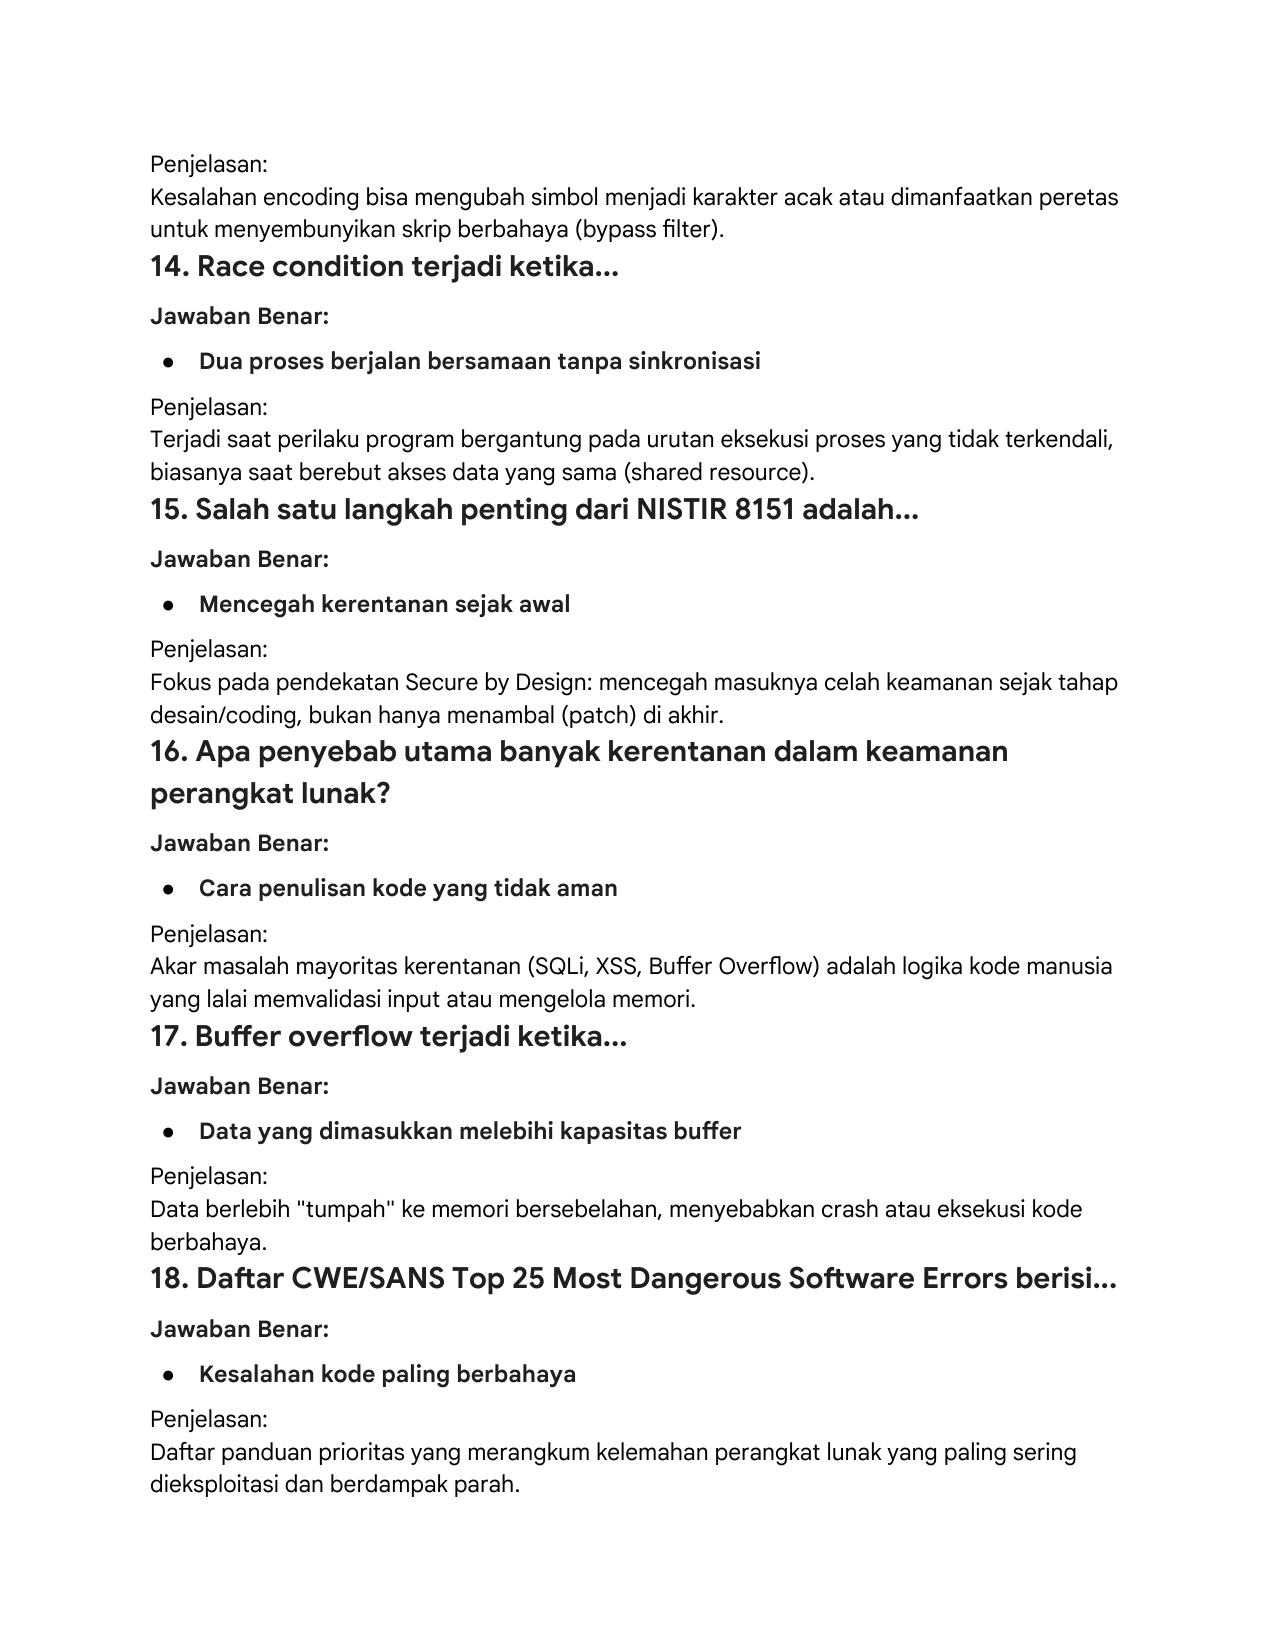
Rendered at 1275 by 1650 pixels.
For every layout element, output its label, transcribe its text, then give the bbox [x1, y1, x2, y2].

subtitle 18. Daftar CWE/SANS Top 25 Most Dangerous Software Errors berisi... [150, 1261, 1125, 1297]
text Akar masalah mayoritas kerentanan (SQLi, XSS, Buffer Overflow) adalah logika kode manusia yang lalai memvalidasi input atau mengelola memori. [150, 952, 1125, 1014]
text Terjadi saat perilaku program bergantung pada urutan eksekusi proses yang tidak terkendali, biasanya saat berebut akses data yang sama (shared resource). [150, 425, 1125, 487]
text Penjelasan: [150, 920, 1125, 948]
text Penjelasan: [150, 150, 1125, 179]
text Penjelasan: [150, 393, 1125, 421]
text Penjelasan: [150, 635, 1125, 664]
list Data yang dimasukkan melebihi kapasitas buffer [161, 1117, 1125, 1146]
text Jawaban Benar: [150, 545, 1125, 574]
text Daftar panduan prioritas yang merangkum kelemahan perangkat lunak yang paling sering dieksploitasi dan berdampak parah. [150, 1438, 1125, 1499]
text Jawaban Benar: [150, 829, 1125, 858]
text Jawaban Benar: [150, 1072, 1125, 1101]
subtitle 15. Salah satu langkah penting dari NISTIR 8151 adalah... [150, 491, 1125, 527]
text Kesalahan encoding bisa mengubah simbol menjadi karakter acak atau dimanfaatkan peretas untuk menyembunyikan skrip berbahaya (bypass filter). [150, 183, 1125, 244]
text Jawaban Benar: [150, 302, 1125, 331]
list Mencegah kerentanan sejak awal [161, 590, 1125, 619]
text Data berlebih "tumpah" ke memori bersebelahan, menyebabkan crash atau eksekusi kode berbahaya. [150, 1195, 1125, 1257]
subtitle 17. Buffer overflow terjadi ketika... [150, 1018, 1125, 1054]
subtitle 14. Race condition terjadi ketika... [150, 248, 1125, 285]
subtitle 16. Apa penyebab utama banyak kerentanan dalam keamanan perangkat lunak? [150, 733, 1125, 812]
text Penjelasan: [150, 1162, 1125, 1191]
list Kesalahan kode paling berbahaya [161, 1360, 1125, 1389]
list Cara penulisan kode yang tidak aman [161, 874, 1125, 903]
list Dua proses berjalan bersamaan tanpa sinkronisasi [161, 347, 1125, 376]
text Fokus pada pendekatan Secure by Design: mencegah masuknya celah keamanan sejak tahap desain/coding, bukan hanya menambal (patch) di akhir. [150, 668, 1125, 729]
text Penjelasan: [150, 1405, 1125, 1434]
text Jawaban Benar: [150, 1315, 1125, 1343]
